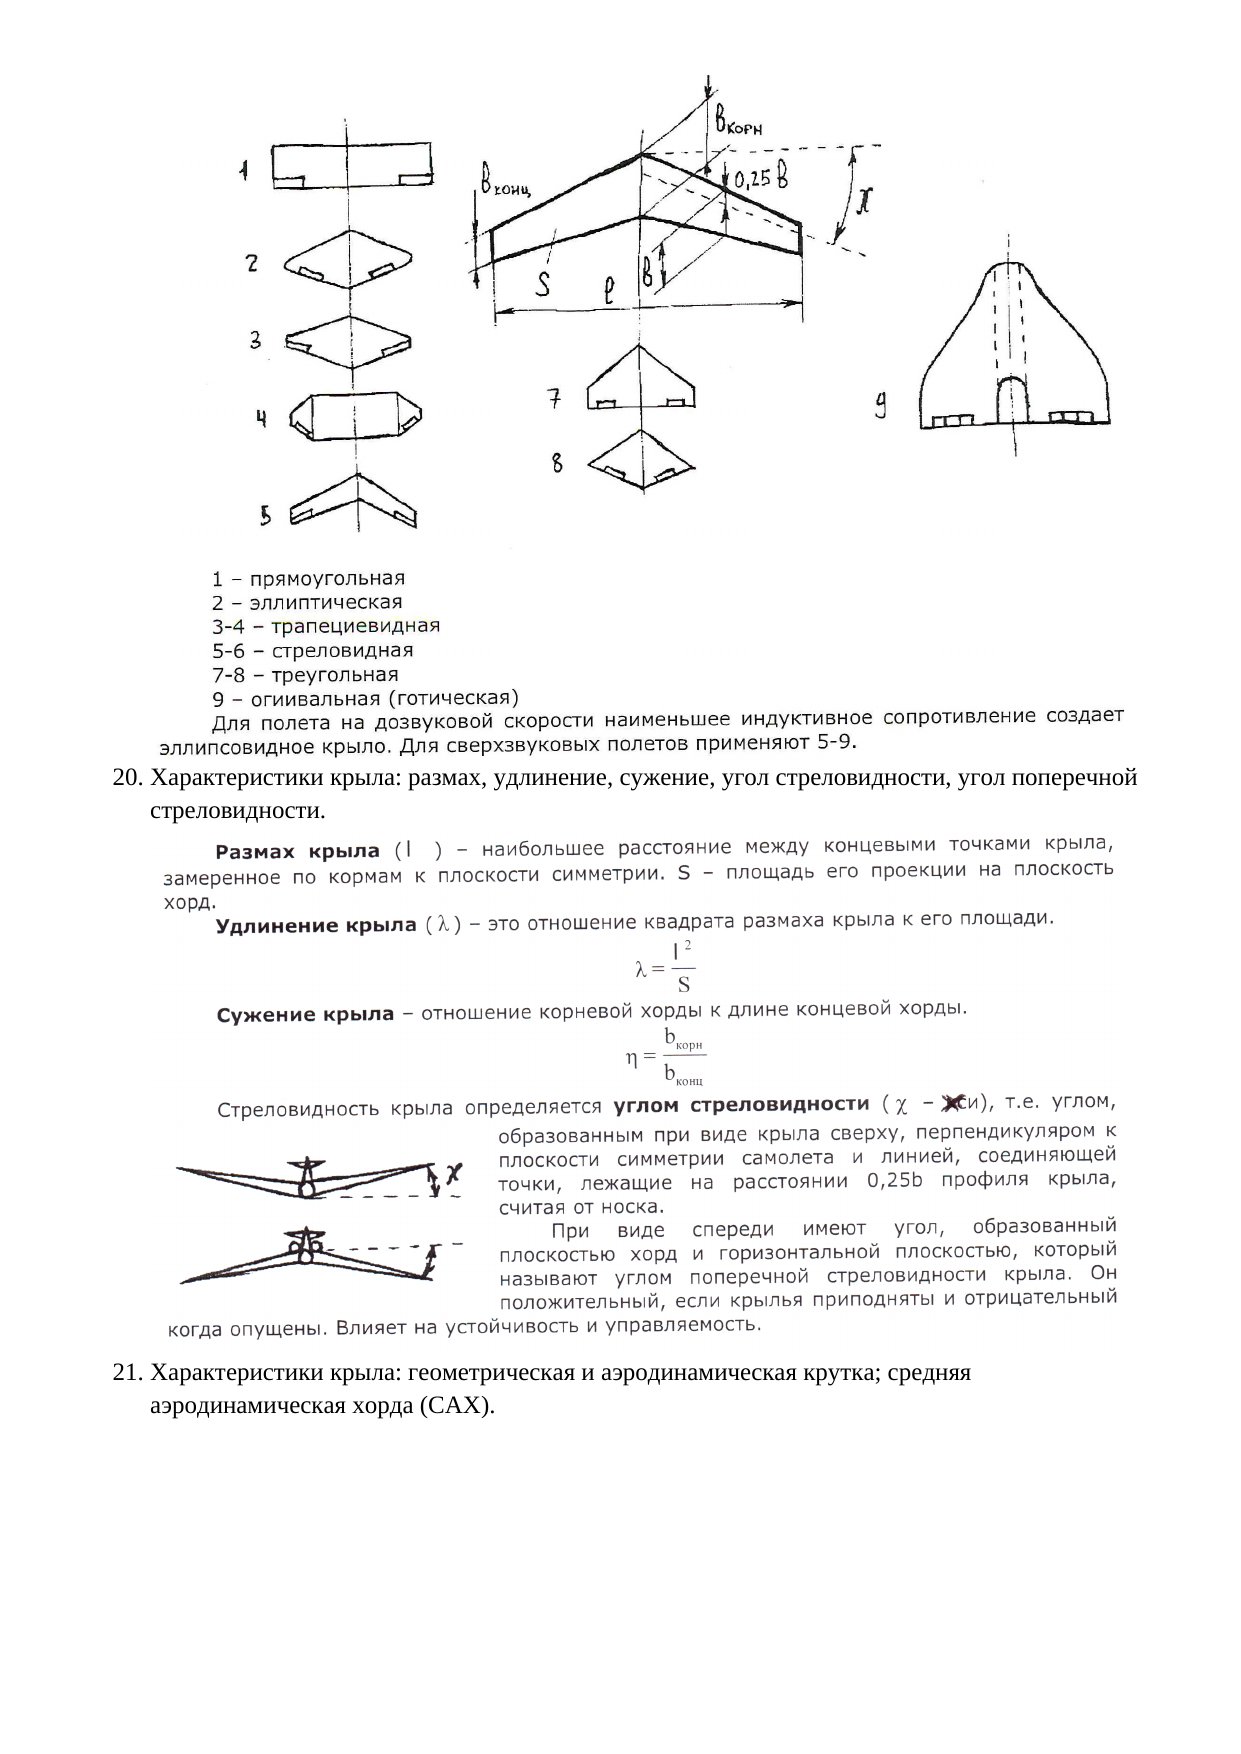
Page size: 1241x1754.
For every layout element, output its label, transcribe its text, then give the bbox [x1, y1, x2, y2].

list Характеристики крыла: геометрическая и аэродинамическая крутка; средняя аэродинамическая хорда (САХ). [112, 1357, 1165, 1419]
picture [150, 828, 1125, 1353]
picture [150, 75, 1125, 759]
list Характеристики крыла: размах, удлинение, сужение, угол стреловидности, угол поперечной стреловидности. [112, 762, 1165, 824]
